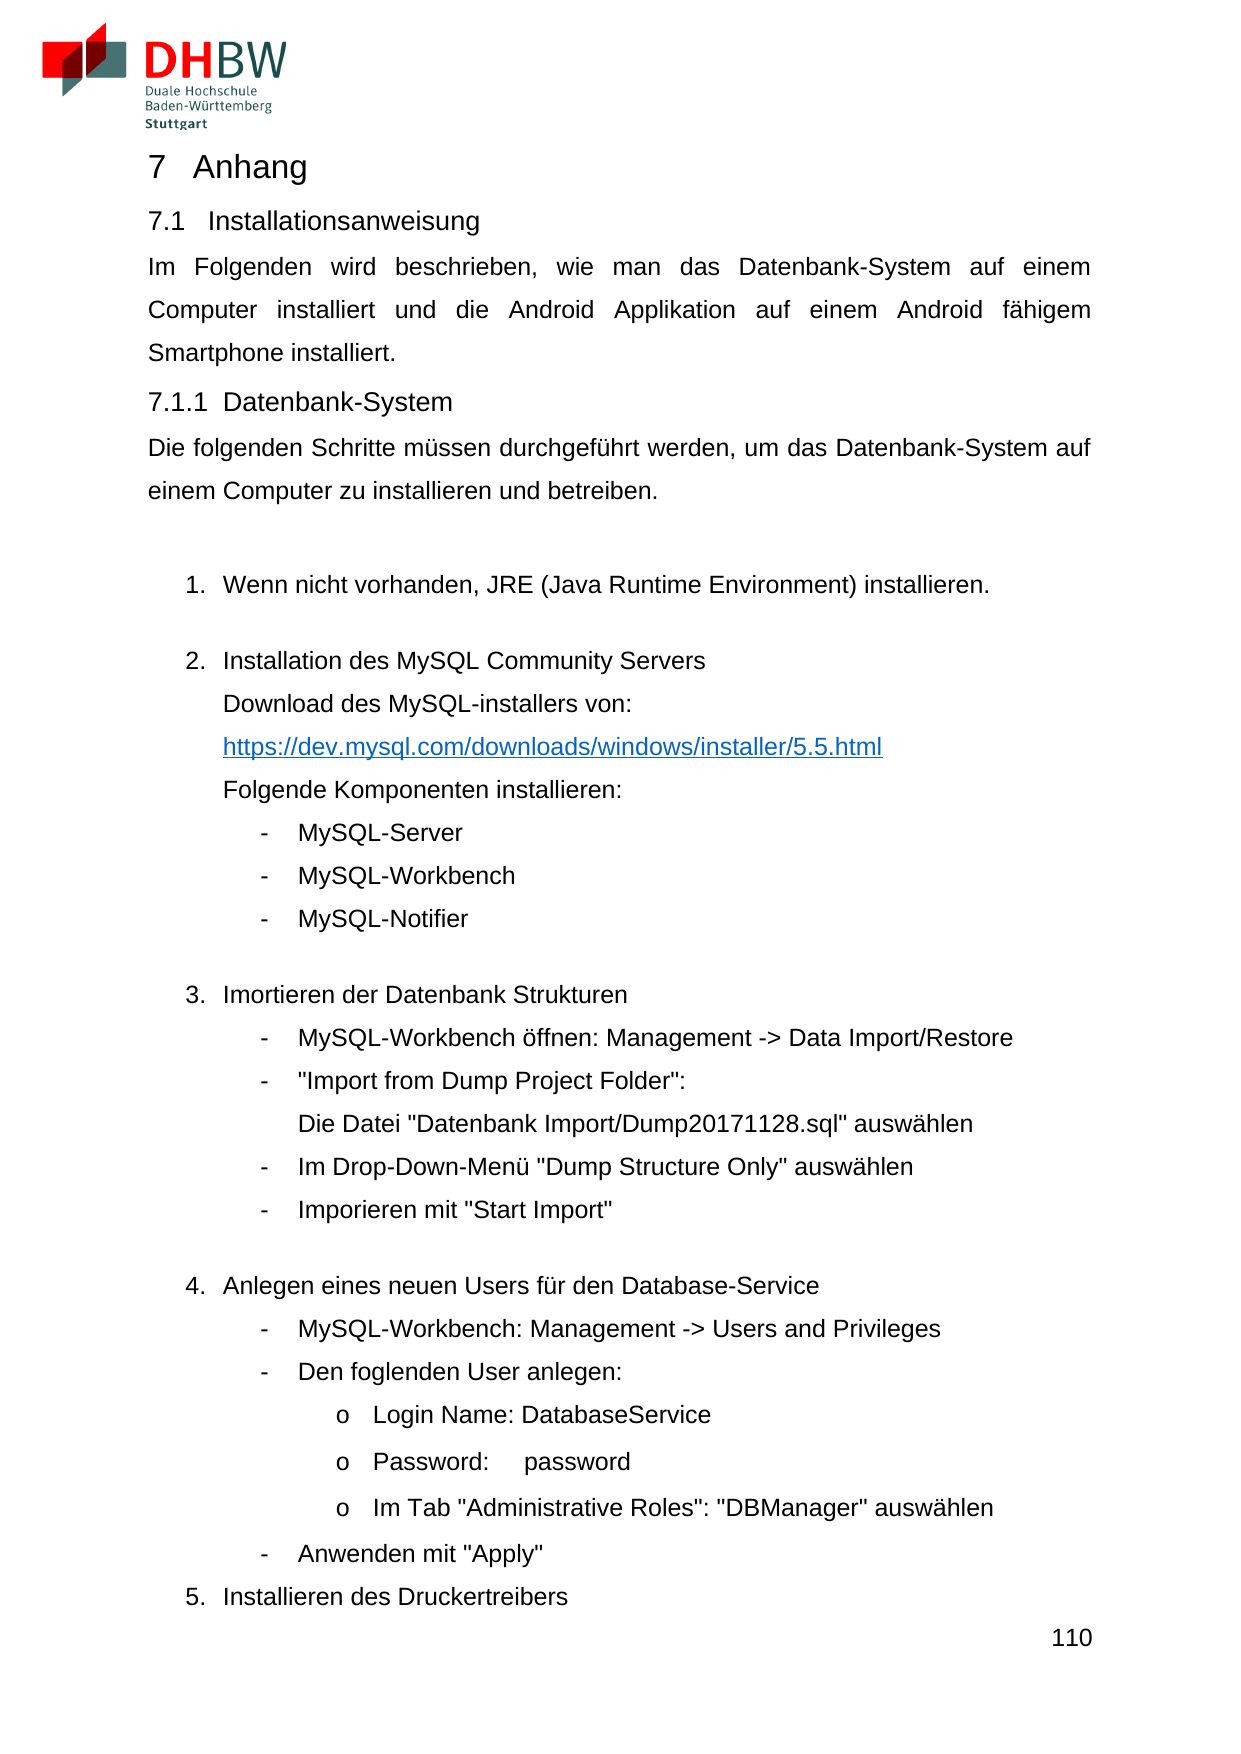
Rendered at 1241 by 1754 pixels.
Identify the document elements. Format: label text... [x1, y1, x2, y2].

list Den foglenden User anlegen: [260, 1357, 1093, 1386]
text Die folgenden Schritte müssen durchgeführt werden, um das Datenbank-System auf einem Computer zu installieren und betreiben. [148, 432, 1093, 504]
list Password: password [335, 1447, 1093, 1477]
list Im Tab "Administrative Roles": "DBManager" auswählen [335, 1493, 1093, 1524]
list Imporieren mit "Start Import" [260, 1195, 1093, 1224]
list Imortieren der Datenbank Strukturen [185, 980, 1093, 1008]
list Die Datei "Datenbank Import/Dump20171128.sql" auswählen [298, 1109, 1093, 1138]
text Im Folgenden wird beschrieben, wie man das Datenbank-System auf einem Computer installiert und die Android Applikation auf einem Android fähigem Smartphone installiert. [148, 252, 1093, 367]
list MySQL-Notifier [260, 904, 1093, 933]
list Wenn nicht vorhanden, JRE (Java Runtime Environment) installieren. [185, 570, 1093, 599]
list MySQL-Workbench [260, 861, 1093, 890]
list Im Drop-Down-Menü "Dump Structure Only" auswählen [260, 1152, 1093, 1181]
list Download des MySQL-installers von: [223, 689, 1093, 717]
list "Import from Dump Project Folder": [260, 1066, 1093, 1095]
list Installieren des Druckertreibers [185, 1582, 1093, 1611]
list MySQL-Workbench öffnen: Management -> Data Import/Restore [260, 1023, 1093, 1052]
subtitle Installationsanweisung [148, 205, 1093, 236]
list https://dev.mysql.com/downloads/windows/installer/5.5.html [223, 732, 1093, 761]
list Anwenden mit "Apply" [260, 1539, 1093, 1568]
picture [39, 20, 286, 130]
list Login Name: DatabaseService [335, 1400, 1093, 1431]
list Installation des MySQL Community Servers [185, 646, 1093, 674]
subtitle Anhang [148, 148, 1093, 186]
subtitle Datenbank-System [148, 386, 1093, 417]
list Anlegen eines neuen Users für den Database-Service [185, 1271, 1093, 1299]
list MySQL-Server [260, 818, 1093, 847]
list Folgende Komponenten installieren: [223, 775, 1093, 804]
list MySQL-Workbench: Management -> Users and Privileges [260, 1314, 1093, 1343]
